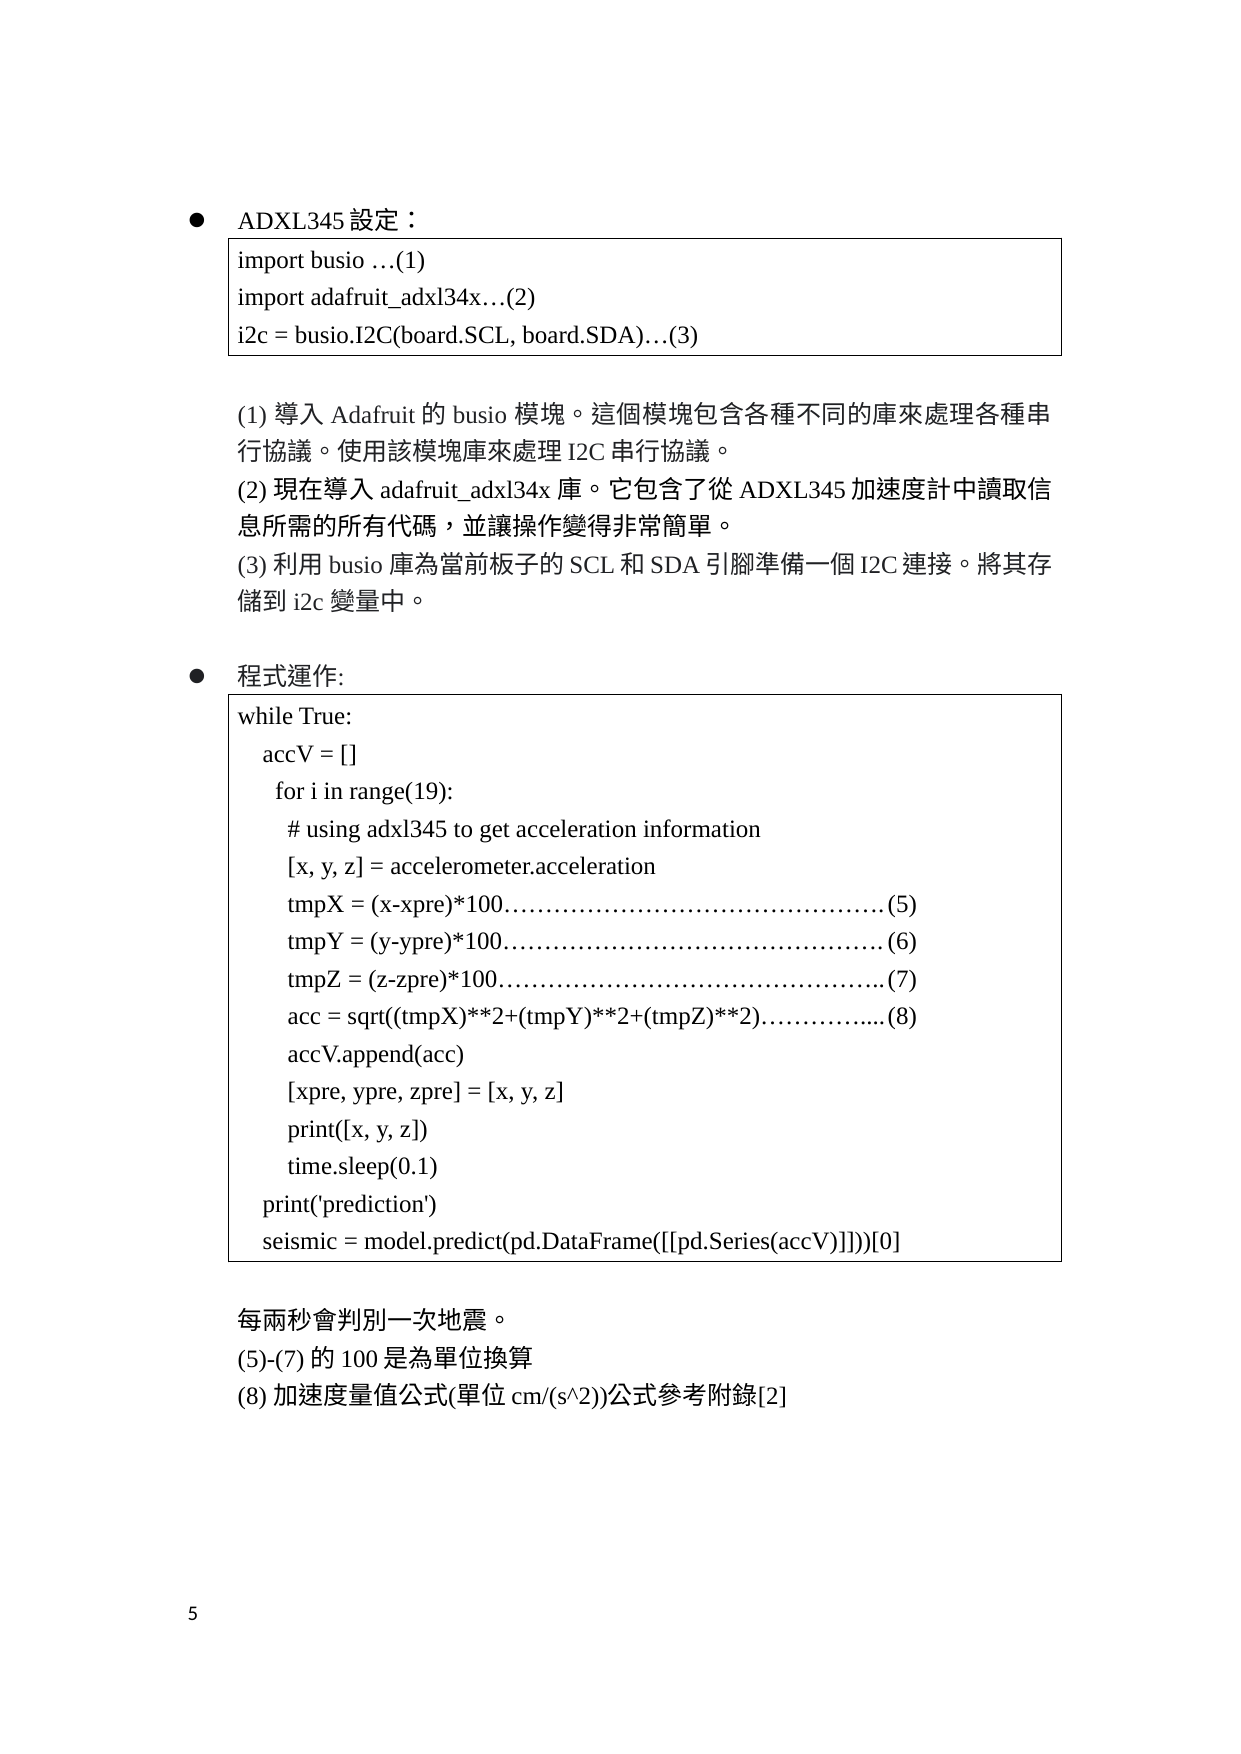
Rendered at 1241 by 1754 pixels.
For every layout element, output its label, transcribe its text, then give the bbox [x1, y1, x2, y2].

text accV.append(acc) [229, 1031, 1061, 1069]
text # using adxl345 to get acceleration information [229, 806, 1061, 844]
text tmpX = (x-xpre)*100………………………………………. (5) [229, 881, 1061, 919]
text print('prediction') [229, 1181, 1061, 1219]
text import adafruit_adxl34x…(2) [229, 275, 1061, 312]
text (8) 加速度量值公式(單位cm/(s^2))公式參考附錄[2] [187, 1375, 1053, 1412]
text i2c = busio.I2C(board.SCL, board.SDA)…(3) [229, 312, 1061, 355]
text tmpZ = (z-zpre)*100……………………………………….. (7) [229, 956, 1061, 994]
text import busio …(1) [229, 239, 1061, 275]
text acc = sqrt((tmpX)**2+(tmpY)**2+(tmpZ)**2)………….... (8) [229, 994, 1061, 1031]
text print([x, y, z]) [229, 1106, 1061, 1144]
text [x, y, z] = accelerometer.acceleration [229, 844, 1061, 881]
text [xpre, ypre, zpre] = [x, y, z] [229, 1069, 1061, 1106]
text seismic = model.predict(pd.DataFrame([[pd.Series(accV)]]))[0] [229, 1219, 1061, 1261]
text (5)-(7) 的100是為單位換算 [187, 1337, 1053, 1375]
text for i in range(19): [229, 769, 1061, 806]
text time.sleep(0.1) [229, 1144, 1061, 1181]
text 每兩秒會判別一次地震。 [187, 1300, 1053, 1337]
text accV = [] [229, 731, 1061, 769]
text tmpY = (y-ypre)*100………………………………………. (6) [229, 919, 1061, 956]
text (1) 導入Adafruit的 busio 模塊。這個模塊包含各種不同的庫來處理各種串行協議。使用該模塊庫來處理I2C串行協議。 [237, 356, 1053, 469]
text while True: [229, 695, 1061, 731]
list ADXL345設定： [187, 200, 1053, 237]
list 程式運作: [187, 656, 1053, 694]
text (2) 現在導入 adafruit_adxl34x 庫。它包含了從ADXL345加速度計中讀取信息所需的所有代碼，並讓操作變得非常簡單。 (3) 利用 busio 庫為當前板子的SCL和SDA引腳準備一個I2C連接。將其存儲到 i2c 變量中。 [237, 469, 1053, 619]
